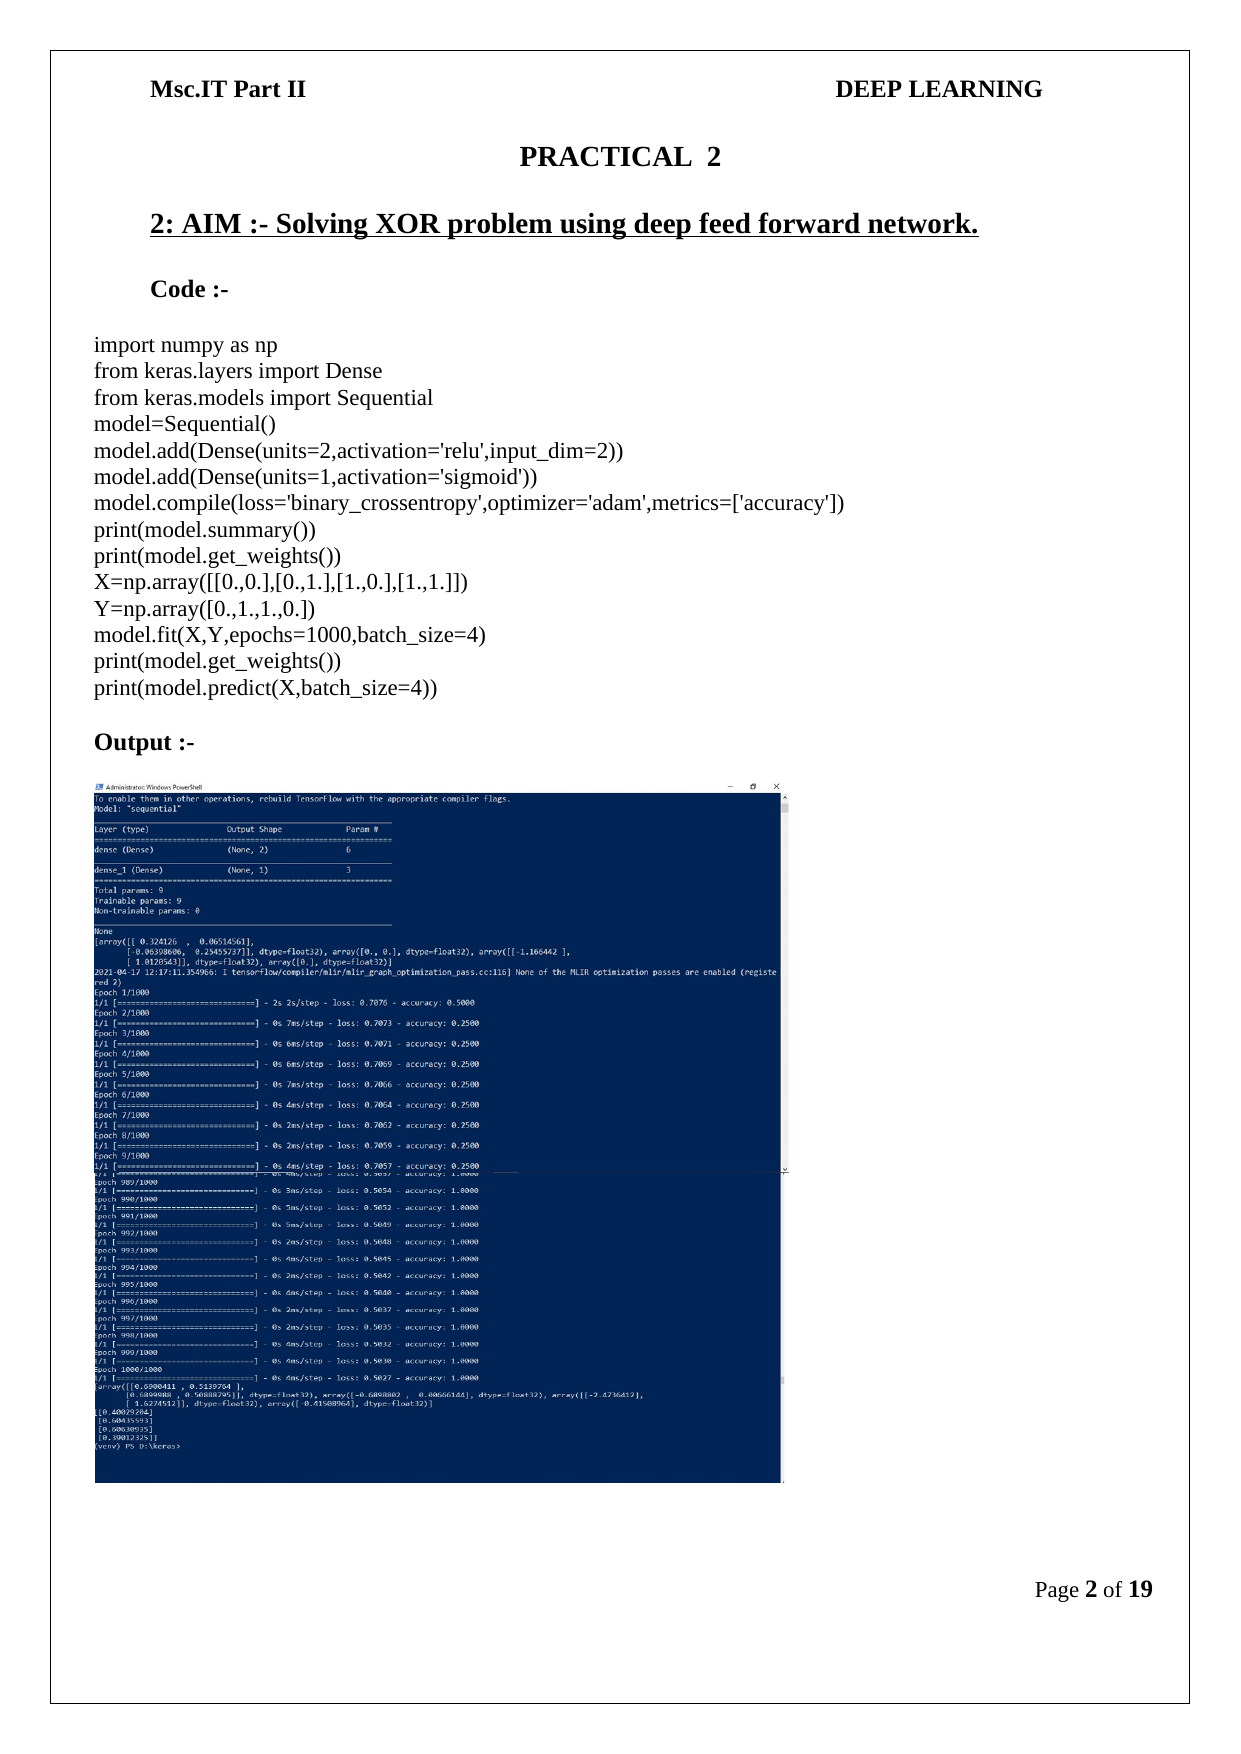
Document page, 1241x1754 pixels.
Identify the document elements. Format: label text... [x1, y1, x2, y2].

text Output :- [94, 727, 1153, 755]
text model=Sequential() [94, 410, 1153, 437]
text model.add(Dense(units=2,activation='relu',input_dim=2)) [94, 437, 1153, 463]
text print(model.get_weights()) [94, 542, 1153, 568]
text print(model.summary()) [94, 516, 1153, 542]
text from keras.models import Sequential [94, 384, 1153, 410]
text from keras.layers import Dense [94, 358, 1153, 384]
text print(model.predict(X,batch_size=4)) [94, 674, 1153, 700]
subtitle PRACTICAL 2 [182, 139, 1058, 173]
text import numpy as np [94, 331, 1153, 358]
text model.add(Dense(units=1,activation='sigmoid')) [94, 463, 1153, 489]
text model.compile(loss='binary_crossentropy',optimizer='adam',metrics=['accuracy']) [94, 489, 1153, 516]
picture [94, 781, 789, 1173]
text Y=np.array([0.,1.,1.,0.]) [94, 595, 1153, 621]
text Code :- [150, 274, 1009, 302]
text print(model.get_weights()) [94, 647, 1153, 674]
text model.fit(X,Y,epochs=1000,batch_size=4) [94, 621, 1153, 647]
text 2: AIM :- Solving XOR problem using deep feed forward network. [150, 207, 1153, 240]
text X=np.array([[0.,0.],[0.,1.],[1.,0.],[1.,1.]]) [94, 568, 1153, 595]
